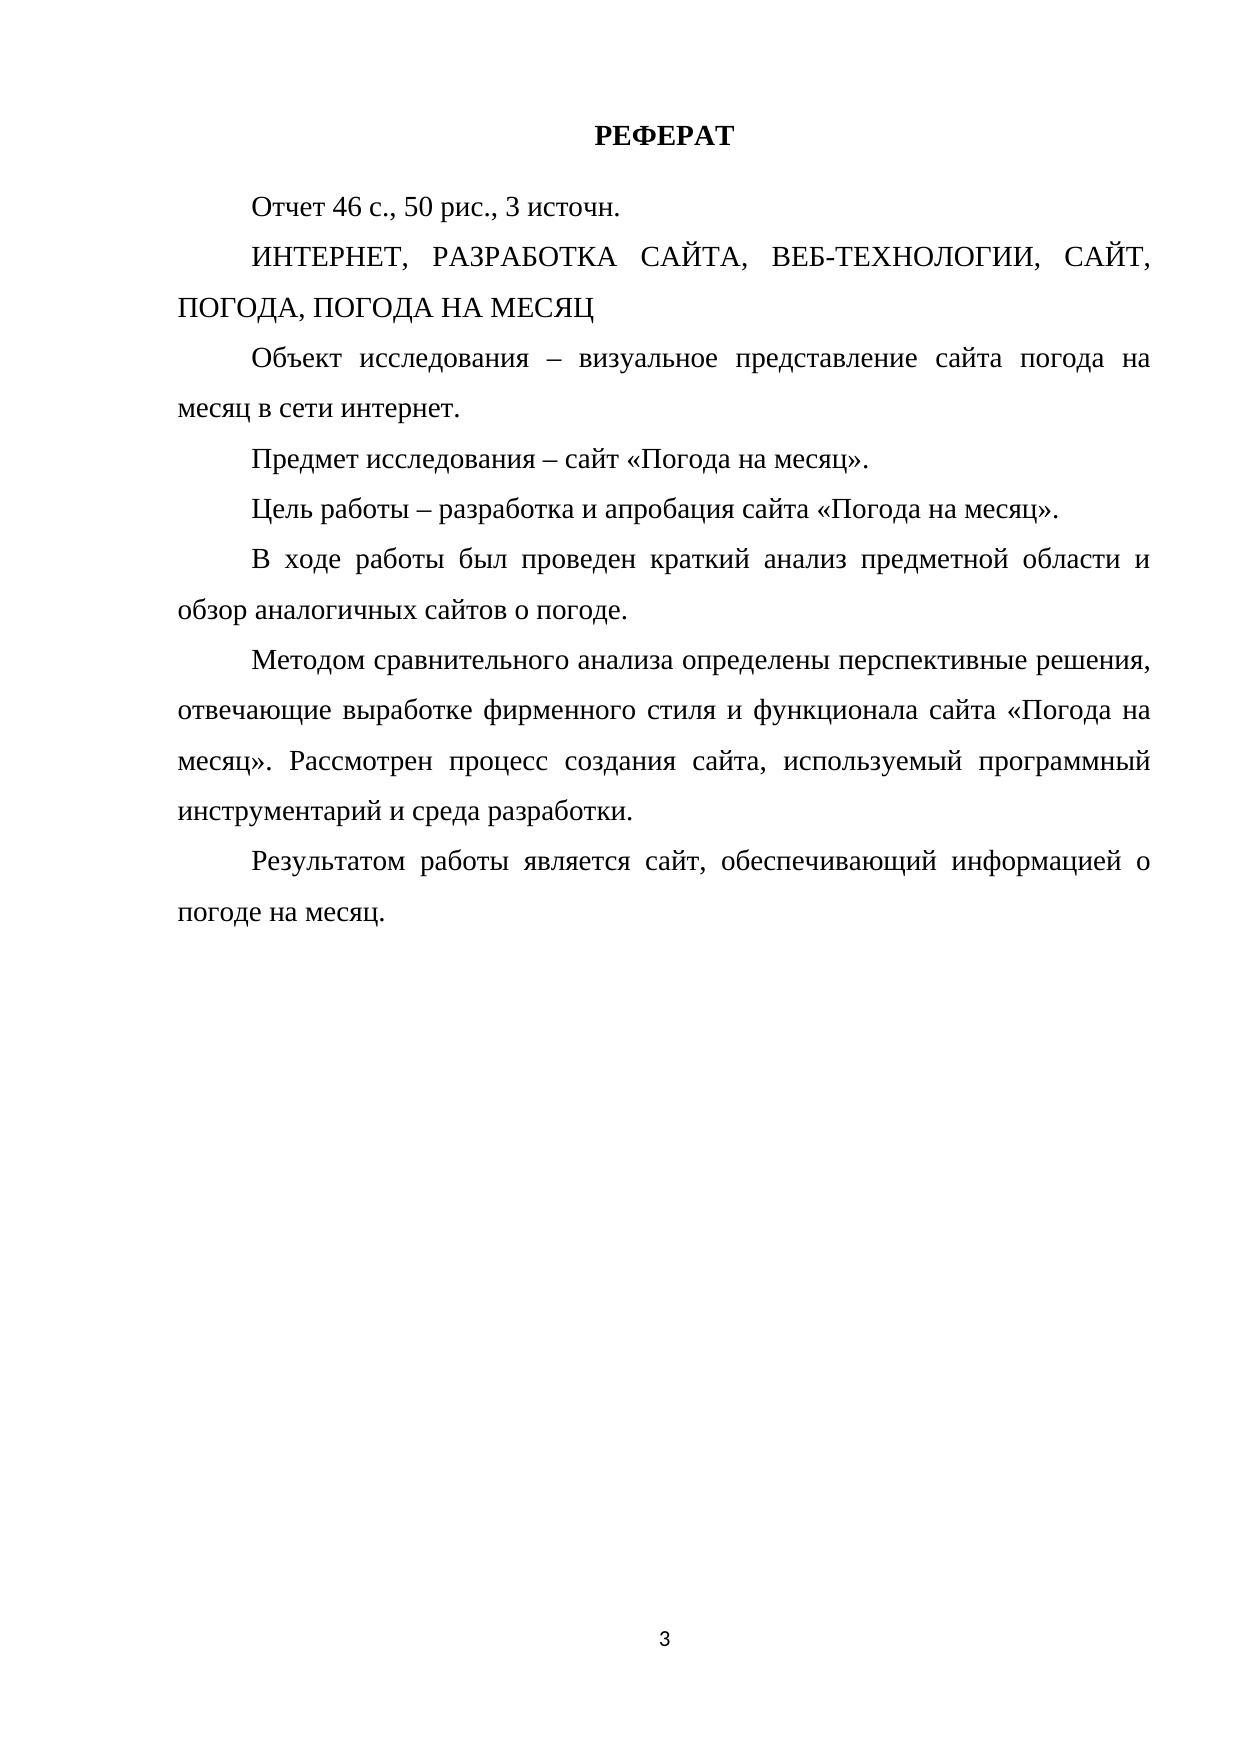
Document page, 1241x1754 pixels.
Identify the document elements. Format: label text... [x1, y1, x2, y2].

text Предмет исследования – сайт «Погода на месяц». [177, 441, 1152, 474]
text Методом сравнительного анализа определены перспективные решения, отвечающие выработке фирменного стиля и функционала сайта «Погода на месяц». Рассмотрен процесс создания сайта, используемый программный инструментарий и среда разработки. [177, 642, 1152, 827]
text Отчет 46 с., 50 рис., 3 источн. [177, 189, 1152, 223]
text Результатом работы является сайт, обеспечивающий информацией о погоде на месяц. [177, 843, 1152, 927]
text Цель работы – разработка и апробация сайта «Погода на месяц». [177, 491, 1152, 525]
text ИНТЕРНЕТ, РАЗРАБОТКА САЙТА, ВЕБ-ТЕХНОЛОГИИ, САЙТ, ПОГОДА, ПОГОДА НА МЕСЯЦ [177, 239, 1152, 323]
text В ходе работы был проведен краткий анализ предметной области и обзор аналогичных сайтов о погоде. [177, 541, 1152, 625]
text РЕФЕРАТ [177, 118, 1152, 152]
text Объект исследования – визуальное представление сайта погода на месяц в сети интернет. [177, 340, 1152, 424]
